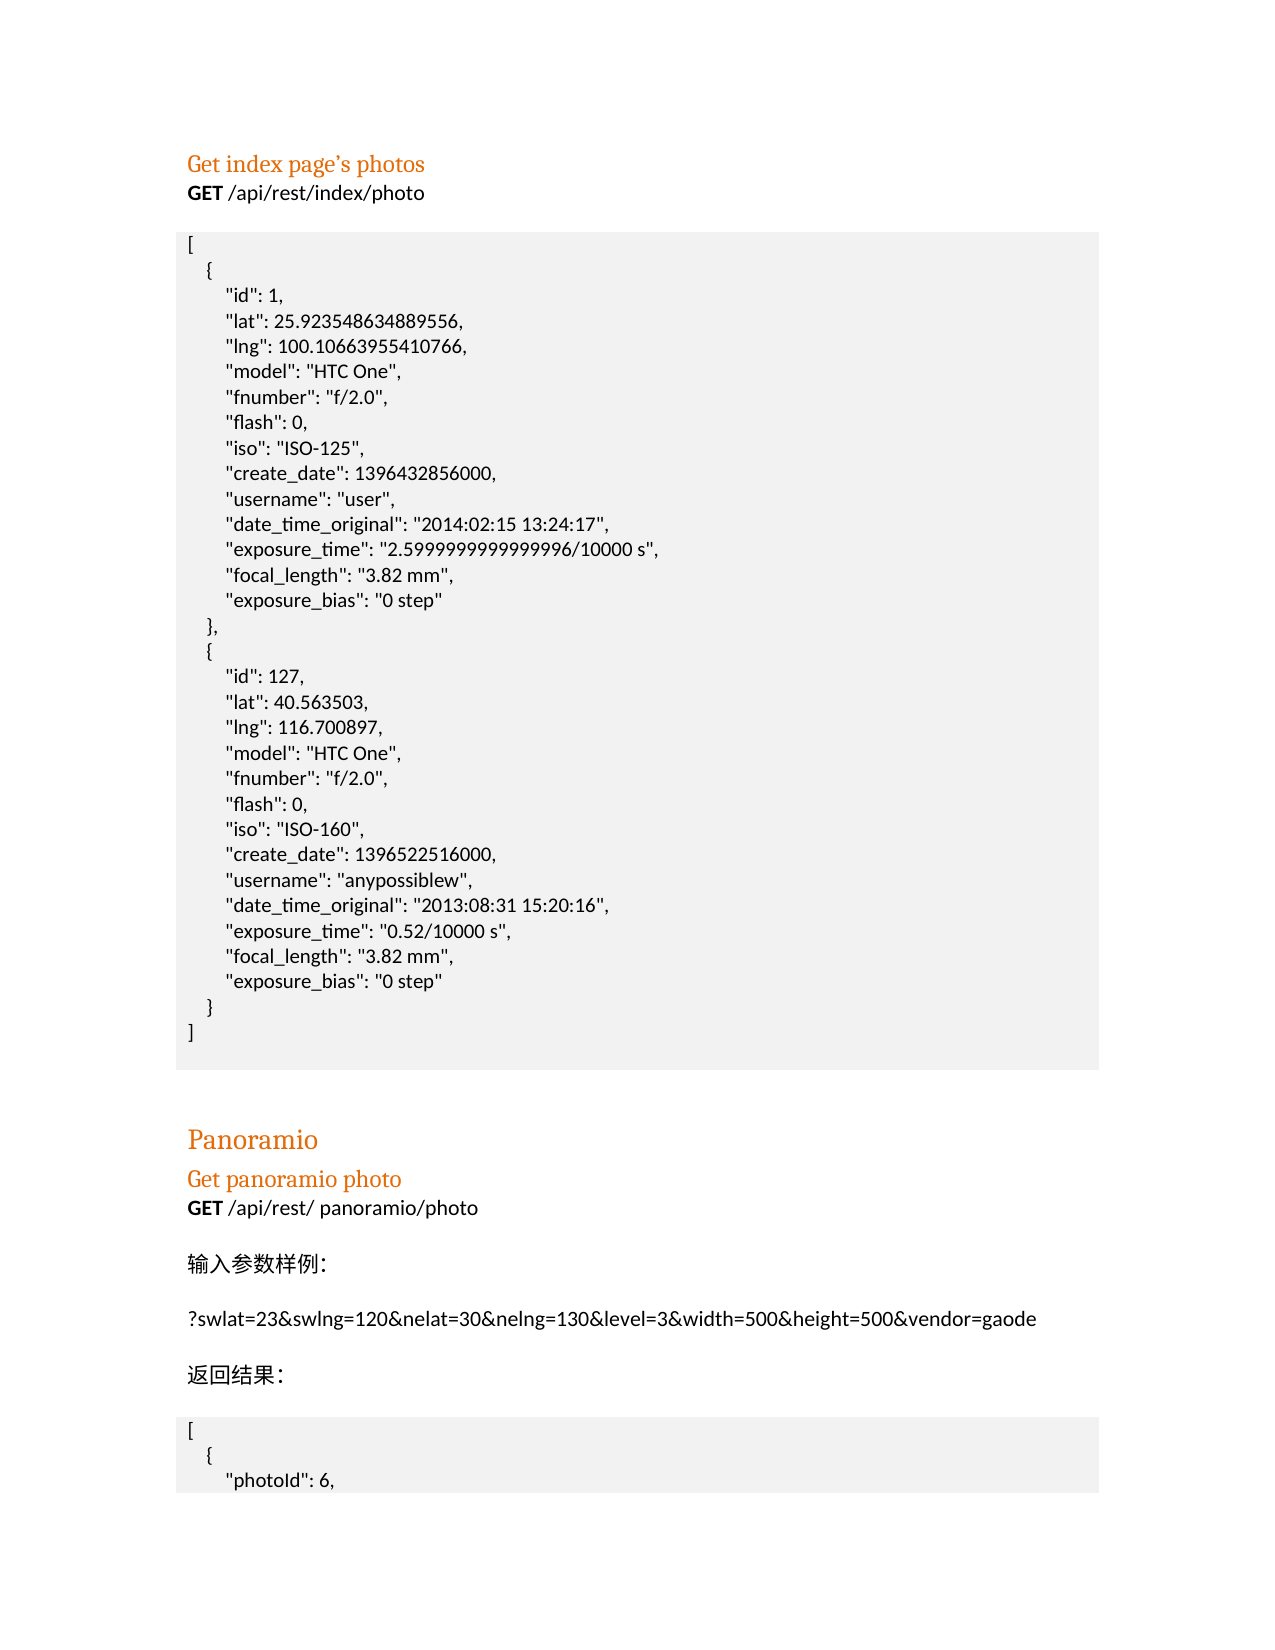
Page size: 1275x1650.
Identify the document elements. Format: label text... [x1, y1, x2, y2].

subtitle Get panoramio photo [187, 1165, 1087, 1194]
subtitle Get index page’s photos [187, 150, 1087, 179]
text 输入参数样例： [187, 1247, 1087, 1278]
text GET /api/rest/ panoramio/photo [187, 1194, 1087, 1220]
subtitle Panoramio [187, 1123, 1087, 1157]
text ?swlat=23&swlng=120&nelat=30&nelng=130&level=3&width=500&height=500&vendor=gaode [187, 1305, 1087, 1332]
text GET /api/rest/index/photo [187, 179, 1087, 205]
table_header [176, 1417, 1099, 1493]
text 返回结果： [187, 1358, 1087, 1390]
table_header [ { "id": 1, "lat": 25.923548634889556, "lng": 100.10663955410766, "model": "HTC One", "fnumber": "f/2.0", "flash": 0, "iso": "ISO-125", "create_date": 1396432856000, "username": "user", "date_time_original": "2014:02:15 13:24:17", "exposure_time": "2.5999999999999996/10000 s", "focal_length": "3.82 mm", "exposure_bias": "0 step" }, { "id": 127, "lat": 40.563503, "lng": 116.700897, "model": "HTC One", "fnumber": "f/2.0", "flash": 0, "iso": "ISO-160", "create_date": 1396522516000, "username": "anypossiblew", "date_time_original": "2013:08:31 15:20:16", "exposure_time": "0.52/10000 s", "focal_length": "3.82 mm", "exposure_bias": "0 step" } ] [176, 232, 1099, 1070]
